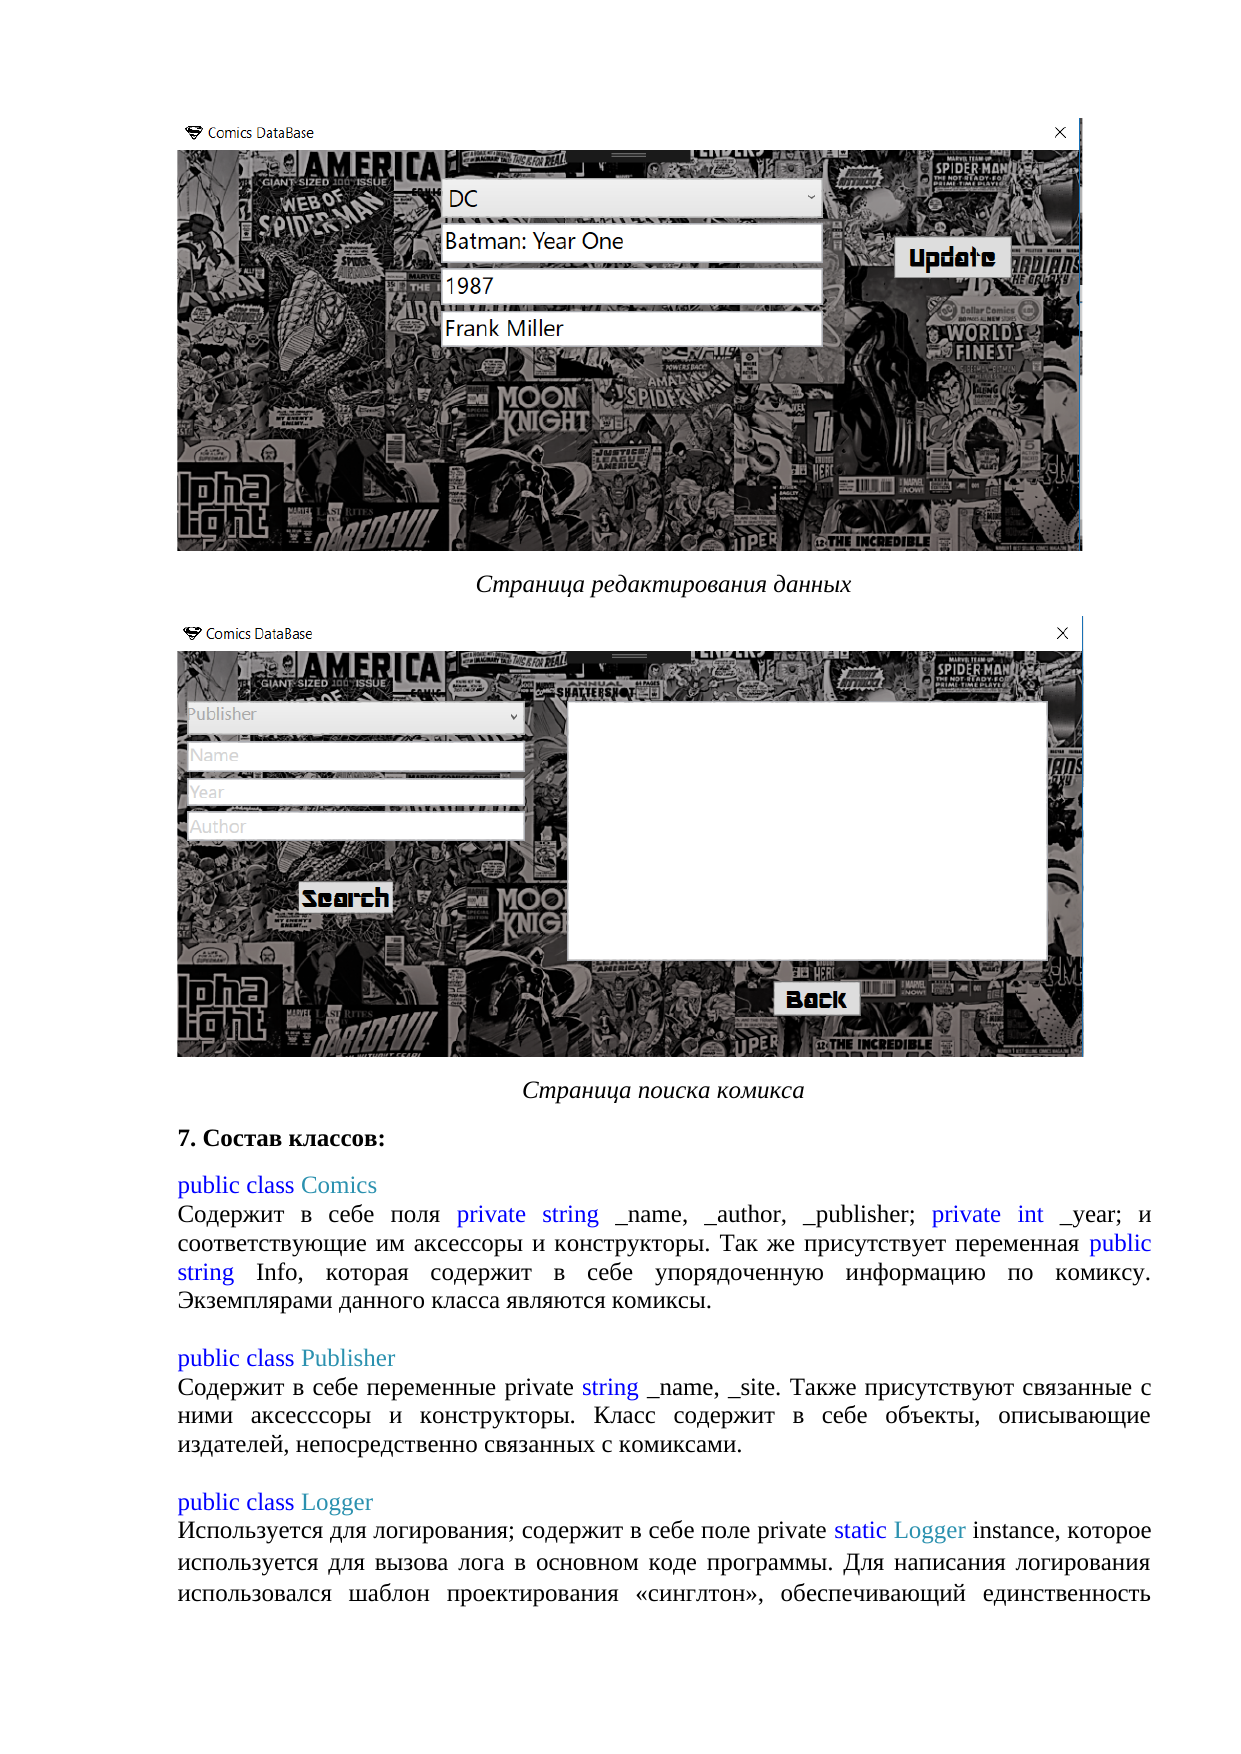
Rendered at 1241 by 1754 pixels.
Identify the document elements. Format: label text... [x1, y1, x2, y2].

text public class Logger [177, 1487, 1152, 1516]
text public class Publisher [177, 1343, 1152, 1372]
text public class Comics [177, 1171, 1152, 1199]
text Страница редактирования данных [177, 569, 1152, 598]
text 7. Состав классов: [177, 1123, 1152, 1152]
text Страница поиска комикса [177, 1075, 1152, 1104]
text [177, 1516, 1152, 1606]
text Содержит в себе поля private string _name, _author, _publisher; private int _year; и соответствующие им аксессоры и конструкторы. Так же присутствует переменная public string Info, которая содержит в себе упорядоченную информацию по комиксу. Экземплярами данного класса являются комиксы. [177, 1199, 1152, 1314]
picture [177, 616, 1084, 1057]
picture [177, 118, 1083, 551]
text Содержит в себе переменные private string _name, _site. Также присутствуют связанные с ними аксесссоры и конструкторы. Класс содержит в себе объекты, описывающие издателей, непосредственно связанных с комиксами. [177, 1372, 1152, 1458]
